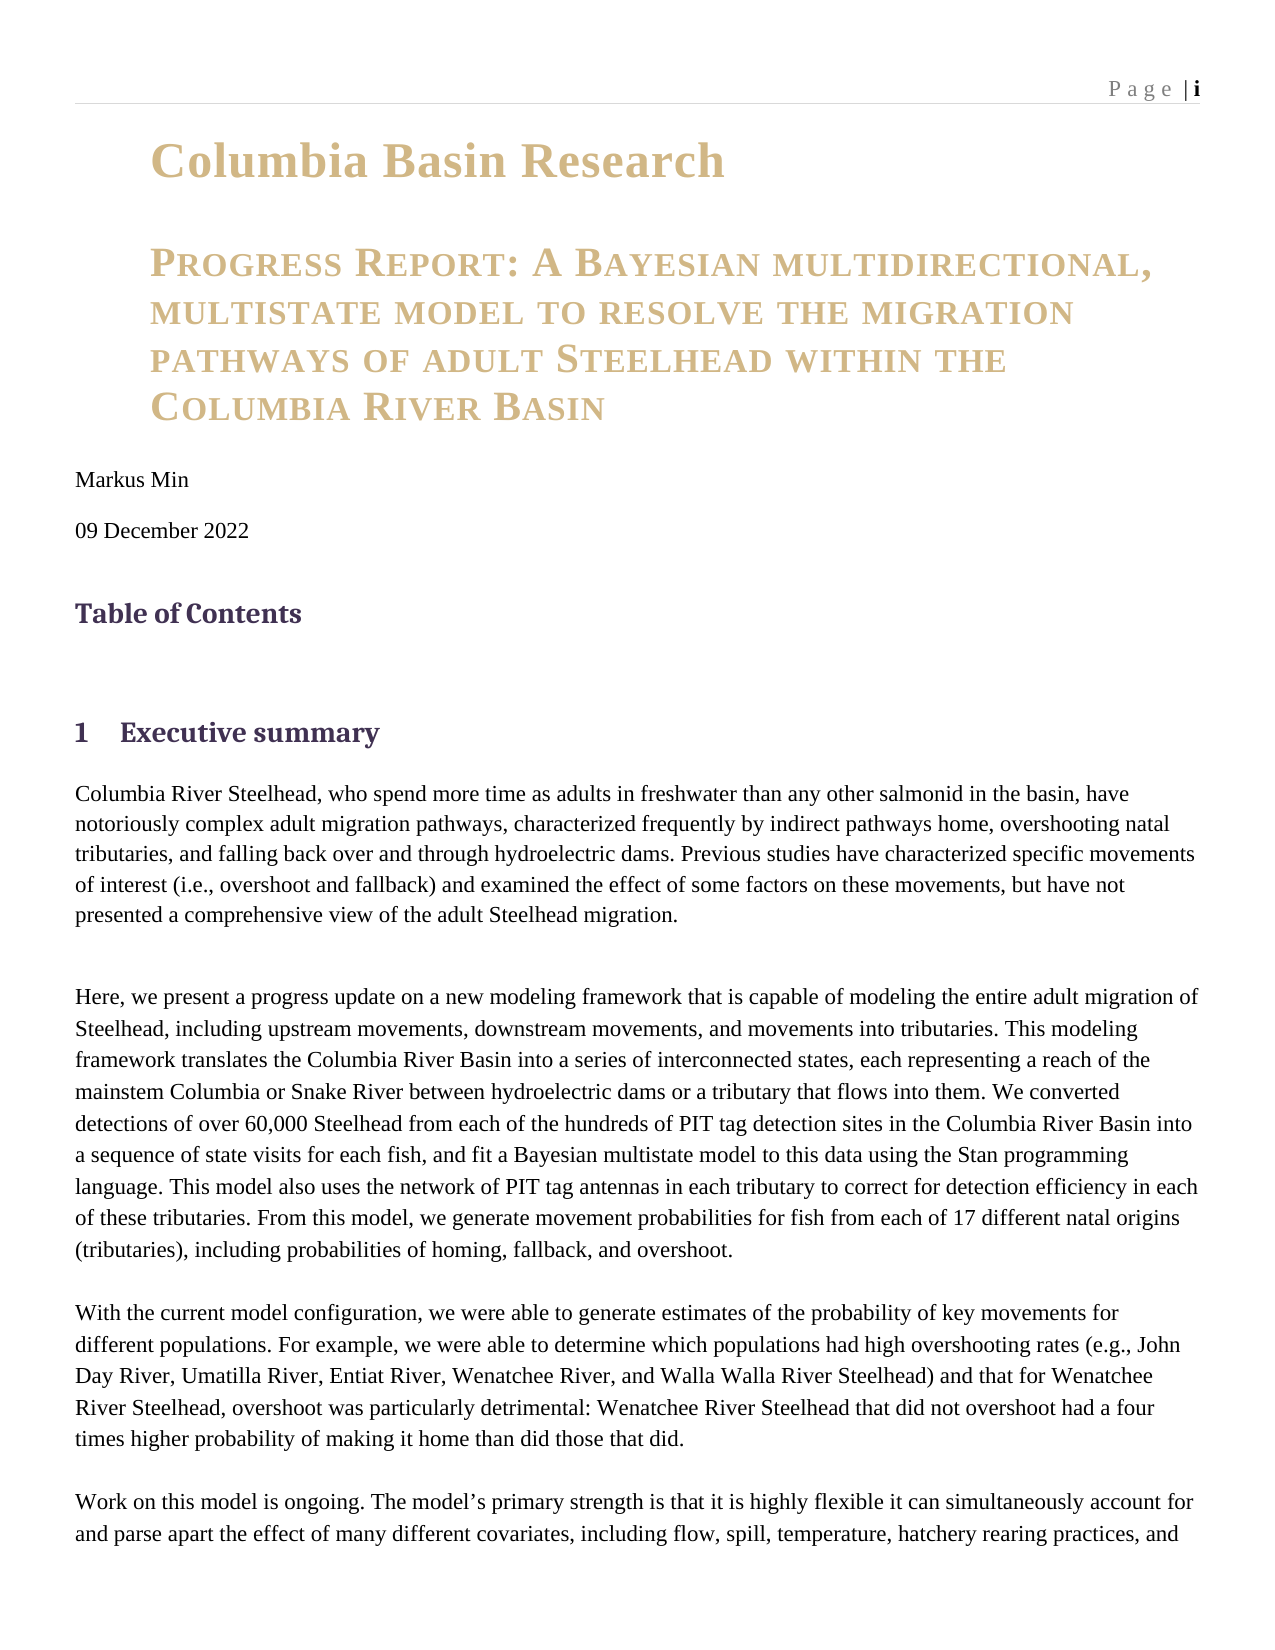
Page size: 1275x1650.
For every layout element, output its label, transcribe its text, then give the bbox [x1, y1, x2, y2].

text With the current model configuration, we were able to generate estimates of the probability of key movements for different populations. For example, we were able to determine which populations had high overshooting rates (e.g., John Day River, Umatilla River, Entiat River, Wenatchee River, and Walla Walla River Steelhead) and that for Wenatchee River Steelhead, overshoot was particularly detrimental: Wenatchee River Steelhead that did not overshoot had a four times higher probability of making it home than did those that did. [75, 1299, 1200, 1452]
subtitle Executive summary [75, 716, 1200, 750]
text Here, we present a progress update on a new modeling framework that is capable of modeling the entire adult migration of Steelhead, including upstream movements, downstream movements, and movements into tributaries. This modeling framework translates the Columbia River Basin into a series of interconnected states, each representing a reach of the mainstem Columbia or Snake River between hydroelectric dams or a tributary that flows into them. We converted detections of over 60,000 Steelhead from each of the hundreds of PIT tag detection sites in the Columbia River Basin into a sequence of state visits for each fish, and fit a Bayesian multistate model to this data using the Stan programming language. This model also uses the network of PIT tag antennas in each tributary to correct for detection efficiency in each of these tributaries. From this model, we generate movement probabilities for fish from each of 17 different natal origins (tributaries), including probabilities of homing, fallback, and overshoot. [75, 983, 1200, 1262]
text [75, 1488, 1200, 1546]
subtitle Progress Report: A Bayesian multidirectional, multistate model to resolve the migration pathways of adult Steelhead within the Columbia River Basin [150, 237, 1200, 429]
title Columbia Basin Research [150, 131, 1200, 188]
